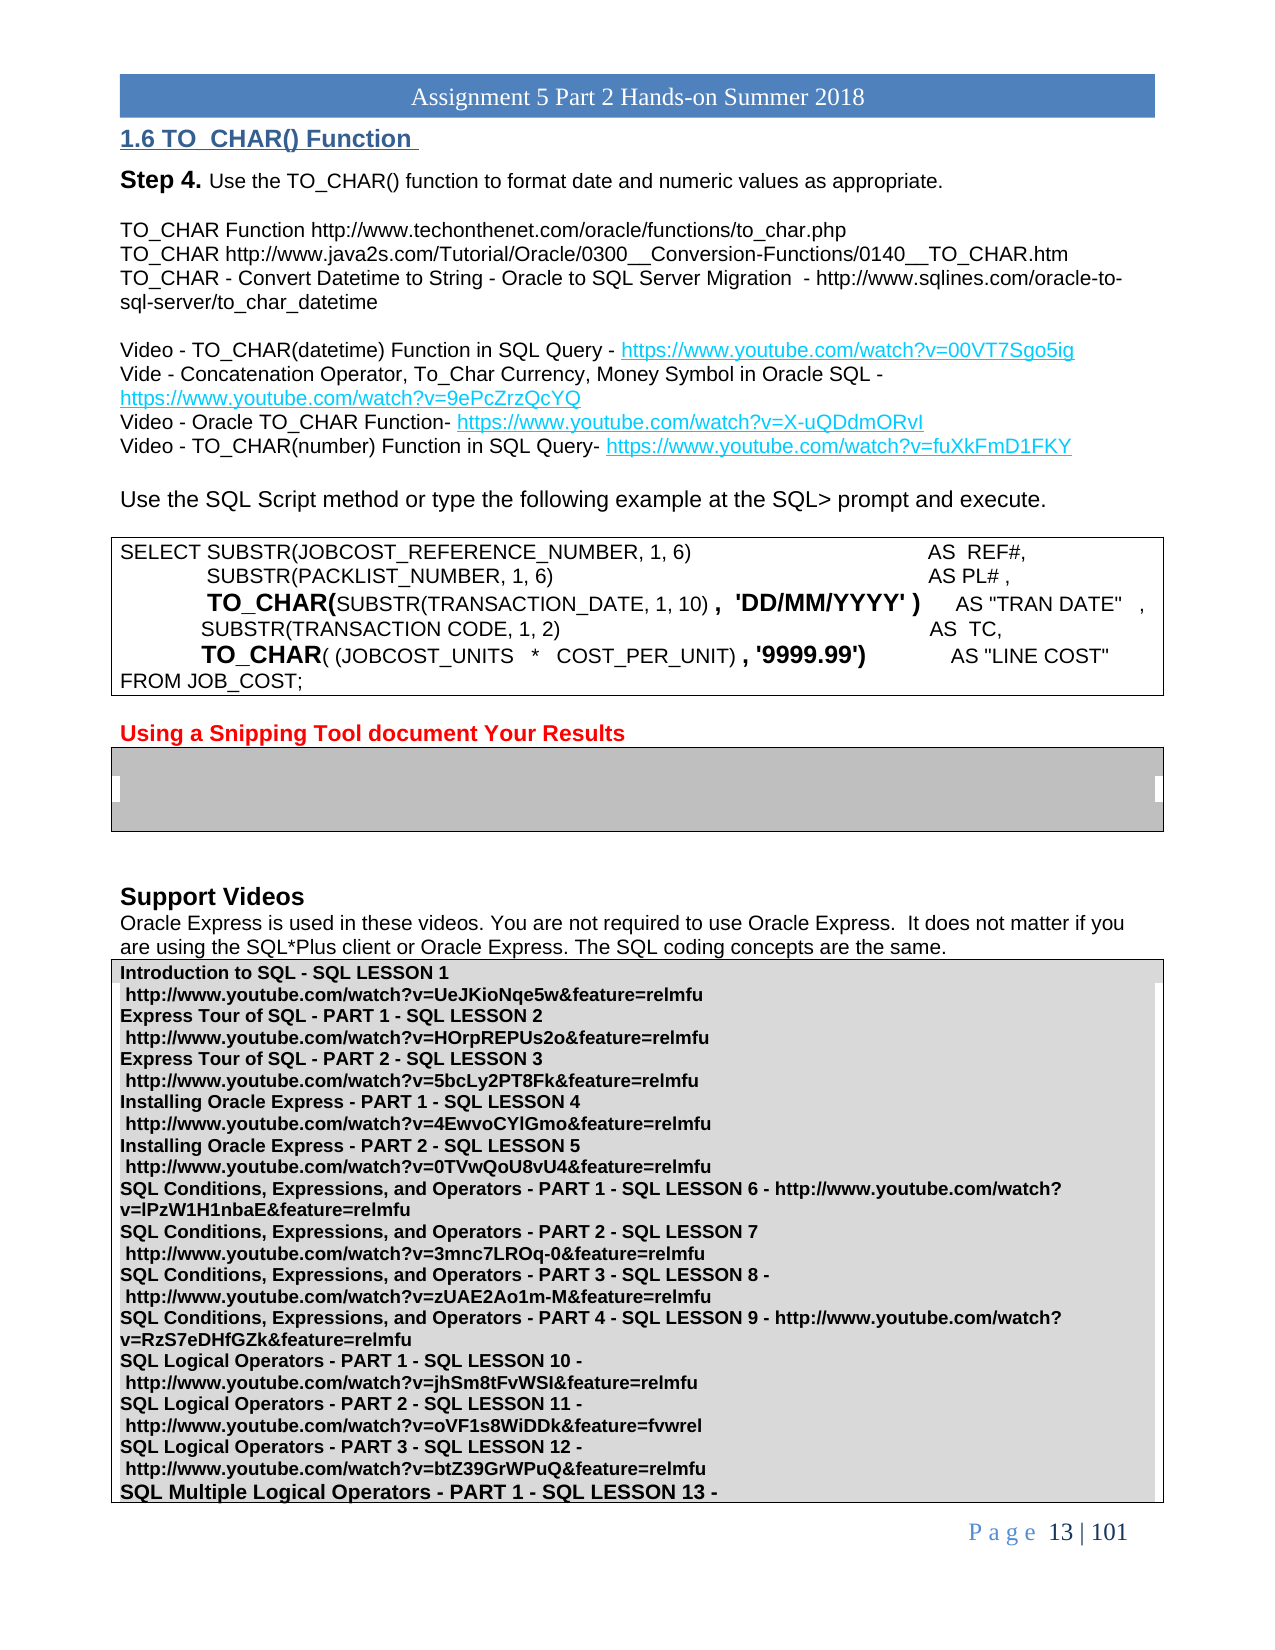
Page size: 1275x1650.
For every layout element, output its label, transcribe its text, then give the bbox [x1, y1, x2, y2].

text Video - Oracle TO_CHAR Function- https://www.youtube.com/watch?v=X-uQDdmORvI [120, 410, 1155, 434]
text http://www.youtube.com/watch?v=jhSm8tFvWSI&feature=relmfu [120, 1372, 1155, 1393]
text Use the SQL Script method or type the following example at the SQL> prompt and execute. [120, 486, 1155, 513]
text SQL Multiple Logical Operators - PART 1 - SQL LESSON 13 - [120, 1479, 1155, 1502]
text TO_CHAR(SUBSTR(TRANSACTION_DATE, 1, 10) , 'DD/MM/YYYY' ) AS "TRAN DATE" , [120, 588, 1155, 616]
text Video - TO_CHAR(datetime) Function in SQL Query - https://www.youtube.com/watch?v=00VT7Sgo5ig [120, 338, 1155, 362]
text Vide - Concatenation Operator, To_Char Currency, Money Symbol in Oracle SQL - https://www.youtube.com/watch?v=9ePcZrzQcYQ [120, 362, 1155, 410]
text SQL Conditions, Expressions, and Operators - PART 3 - SQL LESSON 8 - [120, 1264, 1155, 1285]
text http://www.youtube.com/watch?v=0TVwQoU8vU4&feature=relmfu [120, 1156, 1155, 1178]
text Introduction to SQL - SQL LESSON 1 [112, 960, 1163, 983]
text TO_CHAR Function http://www.techonthenet.com/oracle/functions/to_char.php [120, 218, 1155, 242]
text TO_CHAR http://www.java2s.com/Tutorial/Oracle/0300__Conversion-Functions/0140__TO_CHAR.htm [120, 242, 1155, 266]
subtitle 1.6 TO_CHAR() Function [120, 118, 1155, 153]
text http://www.youtube.com/watch?v=UeJKioNqe5w&feature=relmfu [120, 983, 1155, 1005]
text Express Tour of SQL - PART 1 - SQL LESSON 2 [120, 1005, 1155, 1027]
text Video - TO_CHAR(number) Function in SQL Query- https://www.youtube.com/watch?v=fuXkFmD1FKY [120, 434, 1155, 458]
text http://www.youtube.com/watch?v=4EwvoCYlGmo&feature=relmfu [120, 1113, 1155, 1134]
text Step 4. Use the TO_CHAR() function to format date and numeric values as appropriate. [120, 165, 1155, 194]
text SELECT SUBSTR(JOBCOST_REFERENCE_NUMBER, 1, 6) AS REF#, [112, 538, 1163, 564]
text Using a Snipping Tool document Your Results [120, 720, 1155, 747]
text SQL Logical Operators - PART 1 - SQL LESSON 10 - [120, 1350, 1155, 1372]
text SQL Conditions, Expressions, and Operators - PART 2 - SQL LESSON 7 [120, 1221, 1155, 1242]
text SQL Logical Operators - PART 2 - SQL LESSON 11 - [120, 1393, 1155, 1415]
text http://www.youtube.com/watch?v=btZ39GrWPuQ&feature=relmfu [120, 1458, 1155, 1479]
text http://www.youtube.com/watch?v=3mnc7LROq-0&feature=relmfu [120, 1242, 1155, 1264]
text SQL Conditions, Expressions, and Operators - PART 1 - SQL LESSON 6 - http://www.youtube.com/watch?v=lPzW1H1nbaE&feature=relmfu [120, 1178, 1155, 1221]
text http://www.youtube.com/watch?v=5bcLy2PT8Fk&feature=relmfu [120, 1070, 1155, 1091]
text SUBSTR(TRANSACTION CODE, 1, 2) AS TC, [120, 616, 1155, 640]
text SUBSTR(PACKLIST_NUMBER, 1, 6) AS PL# , [120, 564, 1155, 588]
text SQL Conditions, Expressions, and Operators - PART 4 - SQL LESSON 9 - http://www.youtube.com/watch?v=RzS7eDHfGZk&feature=relmfu [120, 1307, 1155, 1350]
text FROM JOB_COST; [112, 666, 1163, 695]
text http://www.youtube.com/watch?v=zUAE2Ao1m-M&feature=relmfu [120, 1285, 1155, 1307]
text Installing Oracle Express - PART 1 - SQL LESSON 4 [120, 1091, 1155, 1113]
text Express Tour of SQL - PART 2 - SQL LESSON 3 [120, 1048, 1155, 1070]
text TO_CHAR - Convert Datetime to String - Oracle to SQL Server Migration - http://www.sqlines.com/oracle-to-sql-server/to_char_datetime [120, 266, 1155, 314]
text Oracle Express is used in these videos. You are not required to use Oracle Express. It does not matter if you are using the SQL*Plus client or Oracle Express. The SQL coding concepts are the same. [120, 911, 1155, 959]
text Support Videos [120, 882, 1155, 911]
text TO_CHAR( (JOBCOST_UNITS * COST_PER_UNIT) , '9999.99') AS "LINE COST" [120, 640, 1155, 666]
text http://www.youtube.com/watch?v=oVF1s8WiDDk&feature=fvwrel [120, 1415, 1155, 1436]
text Installing Oracle Express - PART 2 - SQL LESSON 5 [120, 1134, 1155, 1156]
text http://www.youtube.com/watch?v=HOrpREPUs2o&feature=relmfu [120, 1027, 1155, 1048]
text SQL Logical Operators - PART 3 - SQL LESSON 12 - [120, 1436, 1155, 1458]
